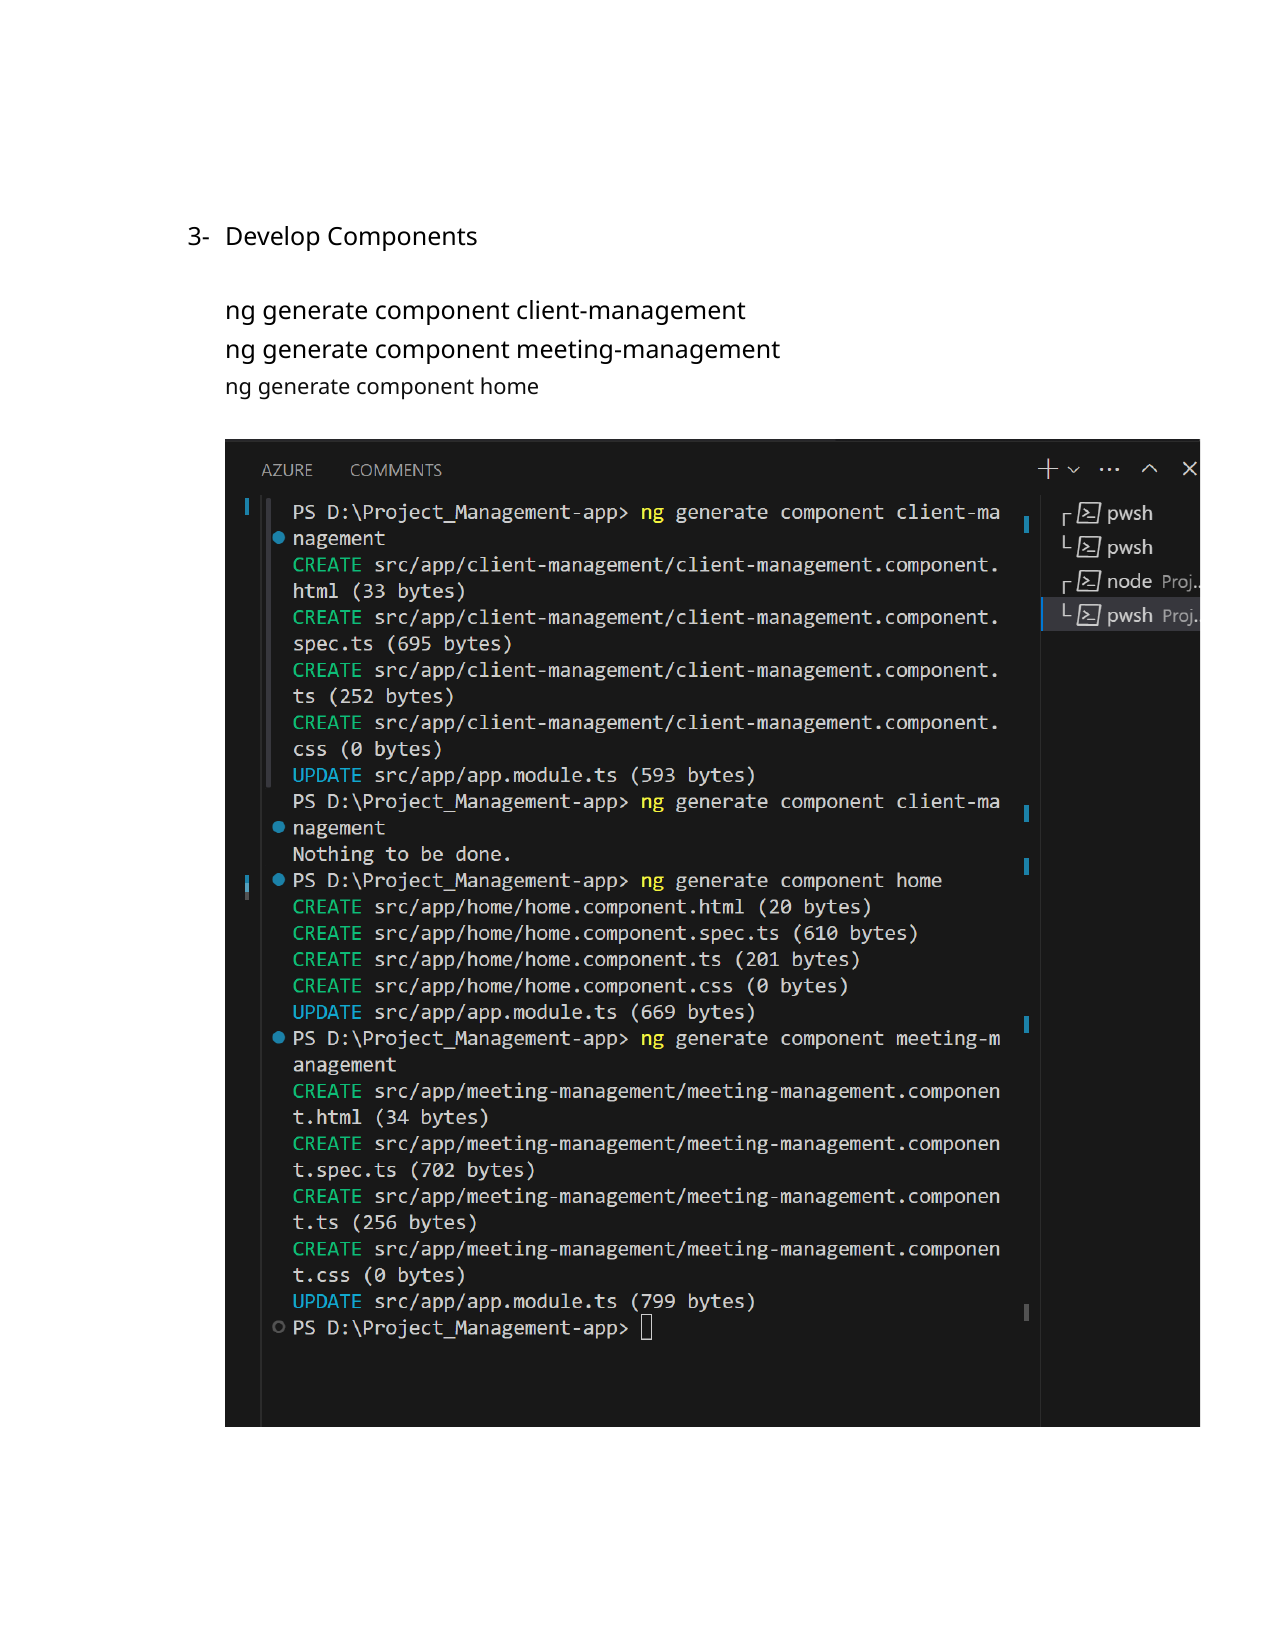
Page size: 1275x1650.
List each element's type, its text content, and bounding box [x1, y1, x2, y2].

list Develop Components [187, 218, 1125, 252]
list ng generate component client-management [225, 257, 1125, 326]
picture [225, 439, 1200, 1427]
list ng generate component meeting-management [225, 332, 1125, 366]
list ng generate component home [225, 371, 1125, 401]
